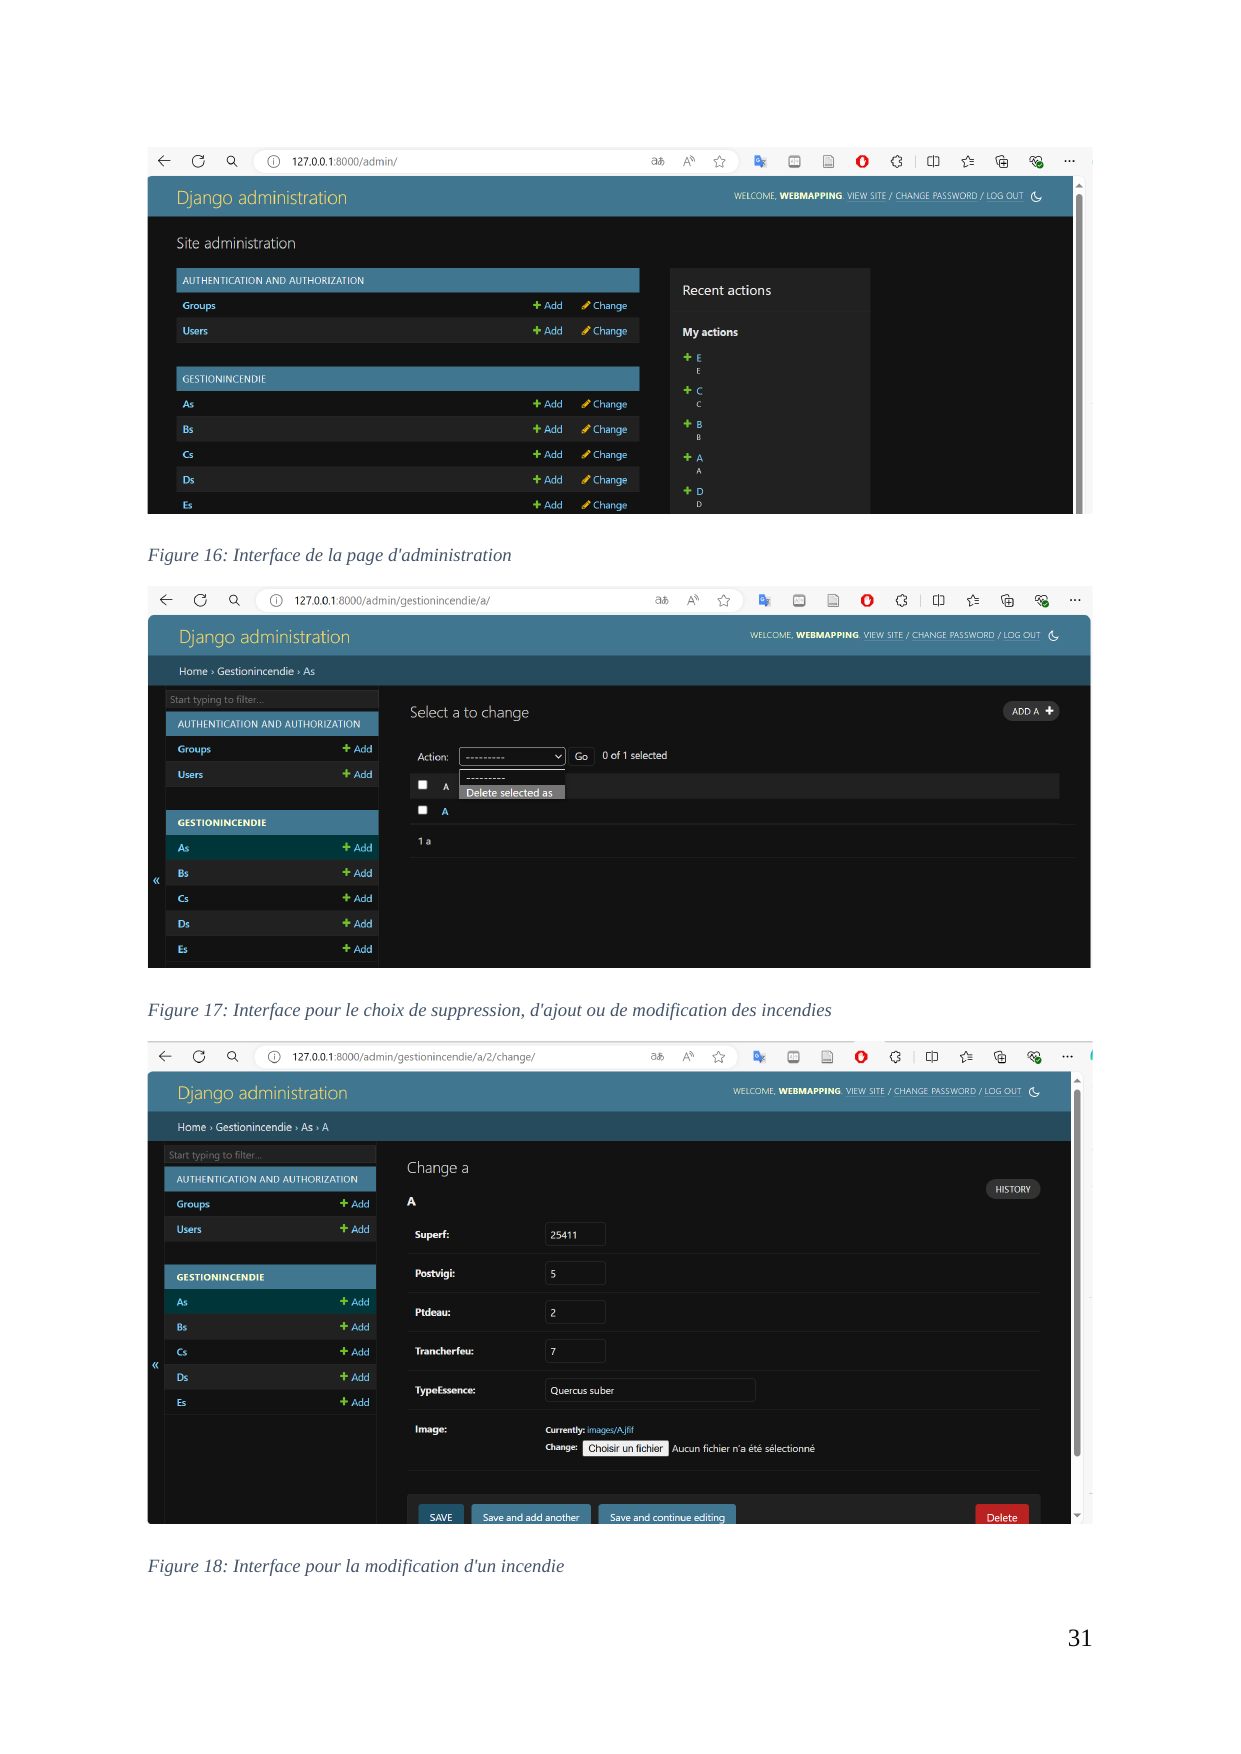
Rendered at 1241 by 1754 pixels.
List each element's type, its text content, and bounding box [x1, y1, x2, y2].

picture [147, 1041, 1093, 1524]
picture [147, 147, 1093, 514]
picture [147, 586, 1093, 968]
text Figure 18: Interface pour la modification d'un incendie [148, 1555, 1093, 1576]
text Figure 16: Interface de la page d'administration [148, 544, 1093, 566]
text Figure 17: Interface pour le choix de suppression, d'ajout ou de modification des incendies [148, 999, 1093, 1020]
